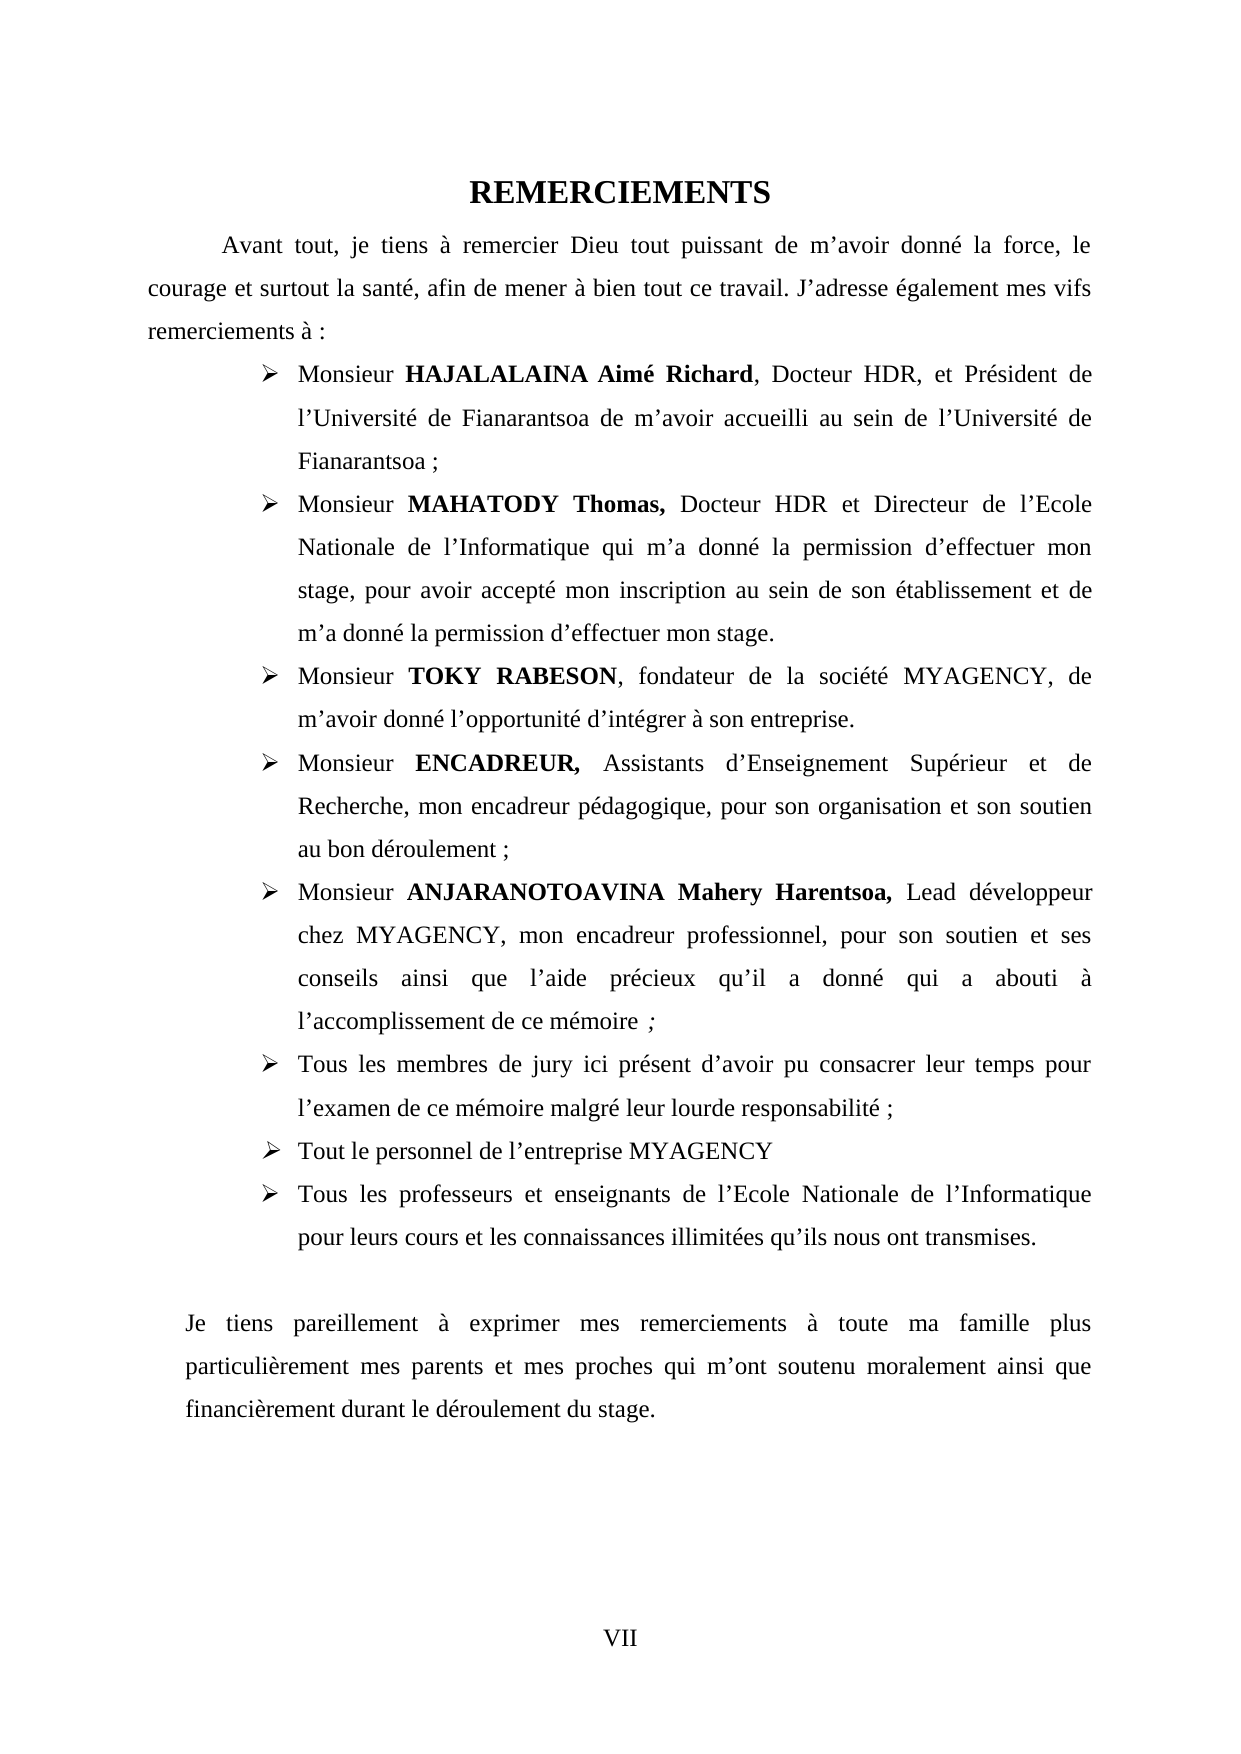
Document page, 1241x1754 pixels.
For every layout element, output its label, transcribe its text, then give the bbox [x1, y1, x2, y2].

list Tous les professeurs et enseignants de l’Ecole Nationale de l’Informatique pour leurs cours et les connaissances illimitées qu’ils nous ont transmises. [260, 1179, 1092, 1251]
list Monsieur ANJARANOTOAVINA Mahery Harentsoa, Lead développeur chez MYAGENCY, mon encadreur professionnel, pour son soutien et ses conseils ainsi que l’aide précieux qu’il a donné qui a abouti à l’accomplissement de ce mémoire ; [260, 877, 1092, 1035]
text Je tiens pareillement à exprimer mes remerciements à toute ma famille plus particulièrement mes parents et mes proches qui m’ont soutenu moralement ainsi que financièrement durant le déroulement du stage. [185, 1308, 1092, 1423]
list Monsieur MAHATODY Thomas, Docteur HDR et Directeur de l’Ecole Nationale de l’Informatique qui m’a donné la permission d’effectuer mon stage, pour avoir accepté mon inscription au sein de son établissement et de m’a donné la permission d’effectuer mon stage. [260, 489, 1092, 647]
list Avant tout, je tiens à remercier Dieu tout puissant de m’avoir donné la force, le courage et surtout la santé, afin de mener à bien tout ce travail. J’adresse également mes vifs remerciements à : [148, 230, 1092, 345]
list Monsieur TOKY RABESON, fondateur de la société MYAGENCY, de m’avoir donné l’opportunité d’intégrer à son entreprise. [260, 661, 1092, 733]
list Tous les membres de jury ici présent d’avoir pu consacrer leur temps pour l’examen de ce mémoire malgré leur lourde responsabilité ; [260, 1049, 1092, 1121]
list Monsieur ENCADREUR, Assistants d’Enseignement Supérieur et de Recherche, mon encadreur pédagogique, pour son organisation et son soutien au bon déroulement ; [260, 748, 1092, 863]
text REMERCIEMENTS [148, 173, 1092, 211]
list Monsieur HAJALALAINA Aimé Richard, Docteur HDR, et Président de l’Université de Fianarantsoa de m’avoir accueilli au sein de l’Université de Fianarantsoa ; [260, 359, 1092, 474]
list Tout le personnel de l’entreprise MYAGENCY [260, 1136, 1092, 1164]
